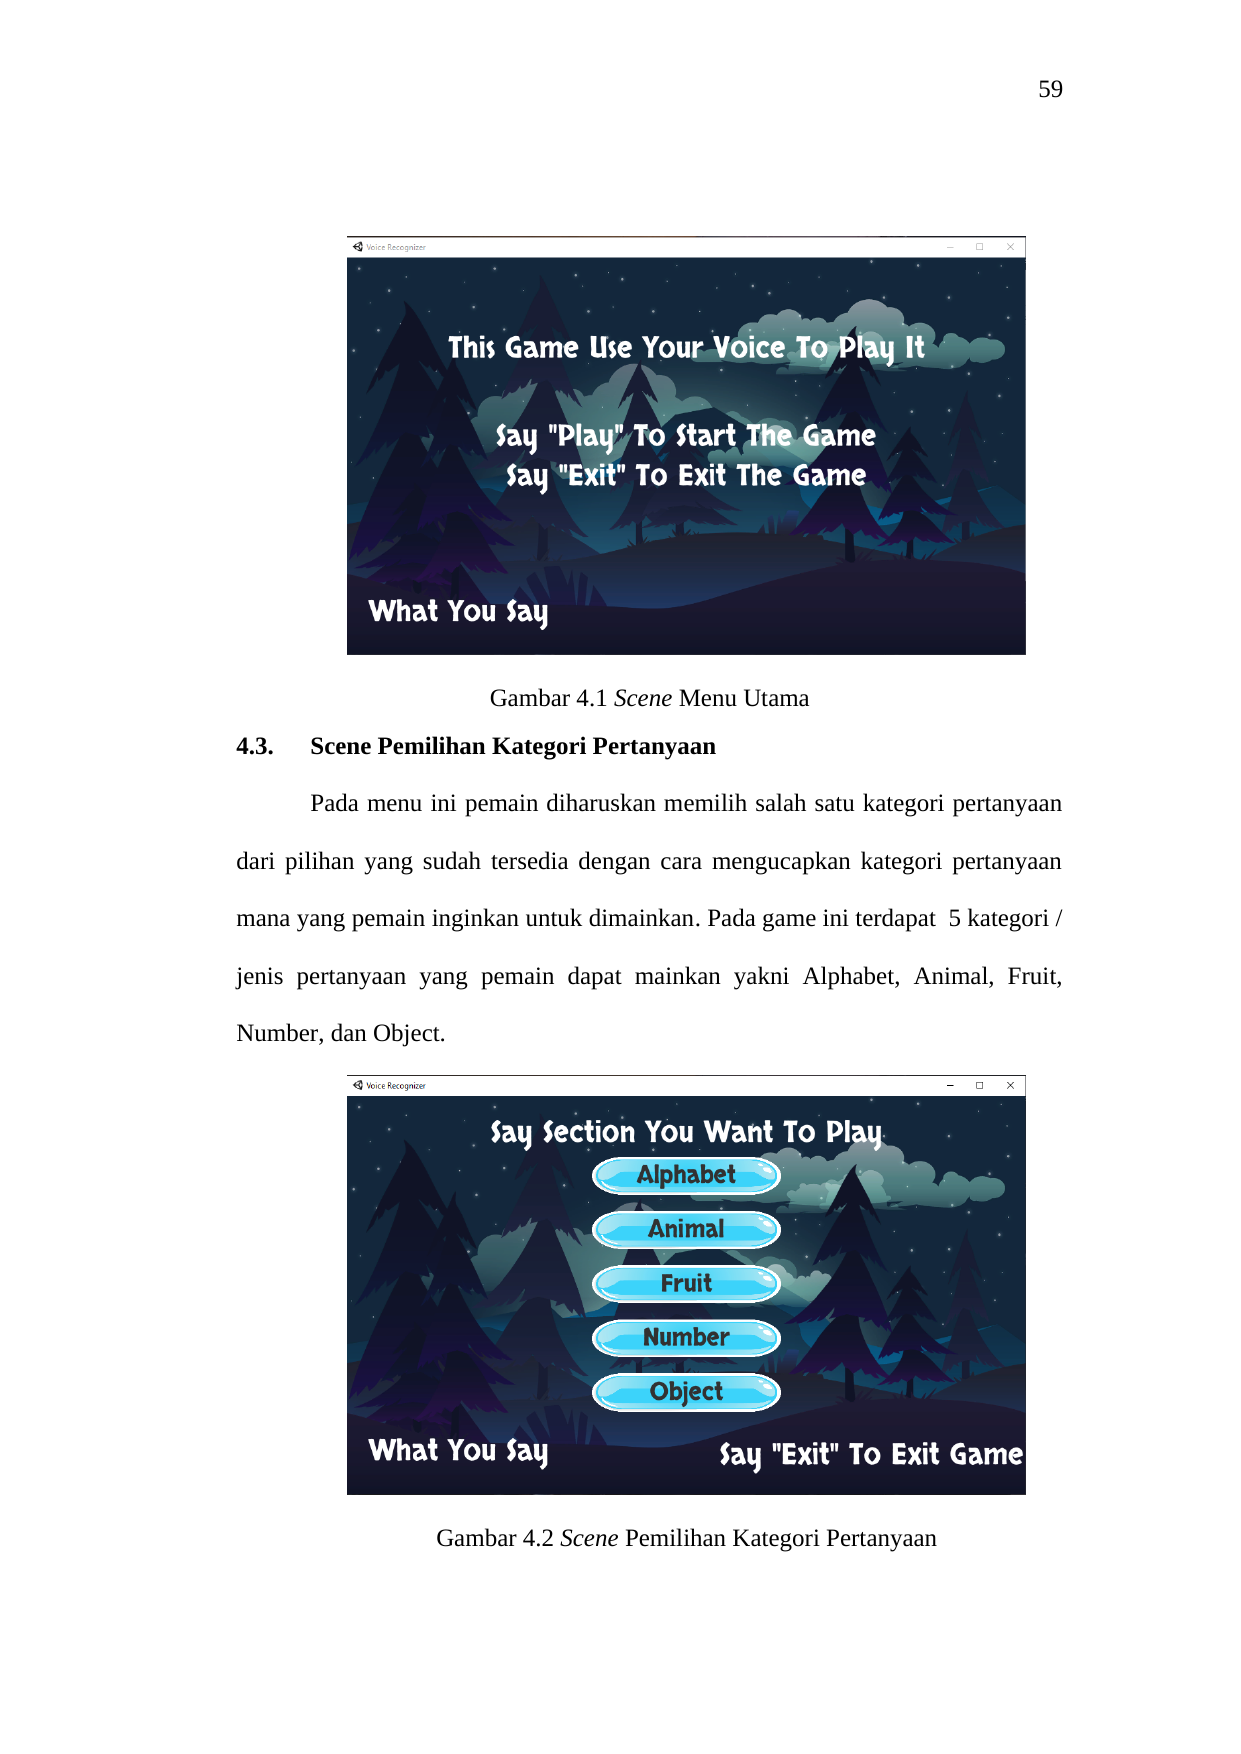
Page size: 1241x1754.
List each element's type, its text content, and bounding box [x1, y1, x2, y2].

picture [347, 236, 1026, 655]
list Scene Pemilihan Kategori Pertanyaan [236, 731, 1063, 759]
list Pada menu ini pemain diharuskan memilih salah satu kategori pertanyaan dari pilihan yang sudah tersedia dengan cara mengucapkan kategori pertanyaan mana yang pemain inginkan untuk dimainkan. Pada game ini terdapat 5 kategori / jenis pertanyaan yang pemain dapat mainkan yakni Alphabet, Animal, Fruit, Number, dan Object. [236, 788, 1063, 1047]
list Gambar 4.2 Scene Pemilihan Kategori Pertanyaan [236, 1523, 1063, 1551]
text Gambar 4.1 Scene Menu Utama [236, 683, 1063, 712]
picture [347, 1075, 1026, 1495]
